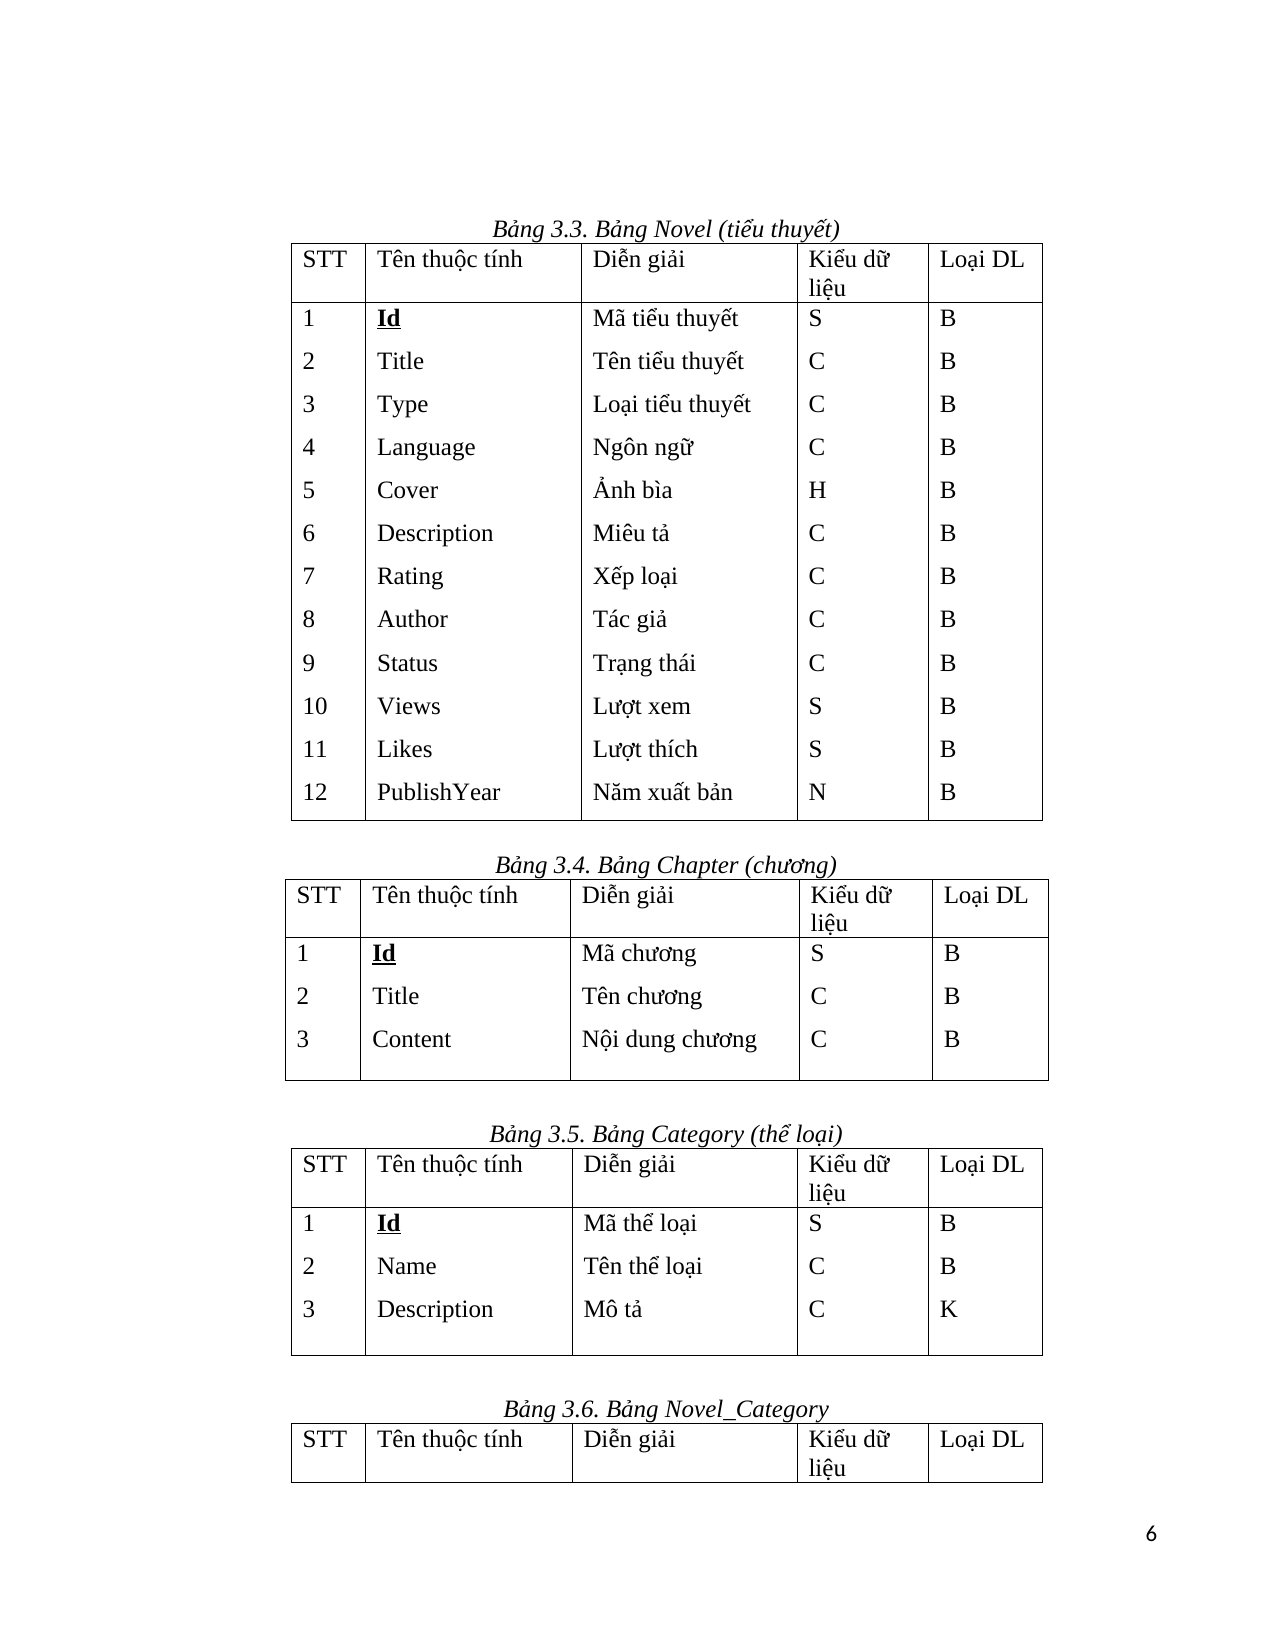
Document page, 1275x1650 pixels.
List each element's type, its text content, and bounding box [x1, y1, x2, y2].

table_cell S C C [800, 938, 932, 1080]
table_header Loại DL [929, 1424, 1042, 1482]
table_header Tên thuộc tính [361, 880, 570, 937]
table_cell Mã tiểu thuyết Tên tiểu thuyết Loại tiểu thuyết Ngôn ngữ Ảnh bìa Miêu tả Xếp loại Tác giả Trạng thái Lượt xem Lượt thích Năm xuất bản [582, 303, 797, 820]
text Bảng 3.4. Bảng Chapter (chương) [177, 850, 1157, 879]
table_cell B B K [929, 1208, 1042, 1355]
table_cell B B B [933, 938, 1048, 1080]
table_header STT [286, 880, 360, 937]
table_header Loại DL [929, 244, 1042, 302]
table_header STT [292, 1149, 365, 1207]
table_cell 1 2 3 [286, 938, 360, 1080]
table_header Diễn giải [573, 1424, 797, 1482]
text Bảng 3.6. Bảng Novel_Category [177, 1394, 1157, 1423]
table_header Kiểu dữ liệu [798, 244, 928, 302]
table_header Diễn giải [573, 1149, 797, 1207]
table_cell Mã chương Tên chương Nội dung chương [571, 938, 799, 1080]
table_header Kiểu dữ liệu [798, 1424, 928, 1482]
table_cell Id Title Type Language Cover Description Rating Author Status Views Likes PublishYear [366, 303, 581, 820]
table_header Tên thuộc tính [366, 244, 581, 302]
table_header Diễn giải [582, 244, 797, 302]
table_header Loại DL [929, 1149, 1042, 1207]
table_header Diễn giải [571, 880, 799, 937]
table_header Loại DL [933, 880, 1048, 937]
table_cell 1 2 3 [292, 1208, 365, 1355]
table_header Kiểu dữ liệu [800, 880, 932, 937]
text Bảng 3.3. Bảng Novel (tiểu thuyết) [177, 214, 1157, 243]
table_cell Mã thể loại Tên thể loại Mô tả [573, 1208, 797, 1355]
table_cell S C C C H C C C C S S N [798, 303, 928, 820]
table_cell 1 2 3 4 5 6 7 8 9 10 11 12 [292, 303, 365, 820]
table_header Kiểu dữ liệu [798, 1149, 928, 1207]
table_cell Id Name Description [366, 1208, 572, 1355]
table_cell B B B B B B B B B B B B [929, 303, 1042, 820]
text Bảng 3.5. Bảng Category (thể loại) [177, 1119, 1157, 1148]
table_header Tên thuộc tính [366, 1149, 572, 1207]
table_cell Id Title Content [361, 938, 570, 1080]
table_header STT [292, 1424, 365, 1482]
table_header Tên thuộc tính [366, 1424, 572, 1482]
table_cell S C C [798, 1208, 928, 1355]
table_header STT [292, 244, 365, 302]
